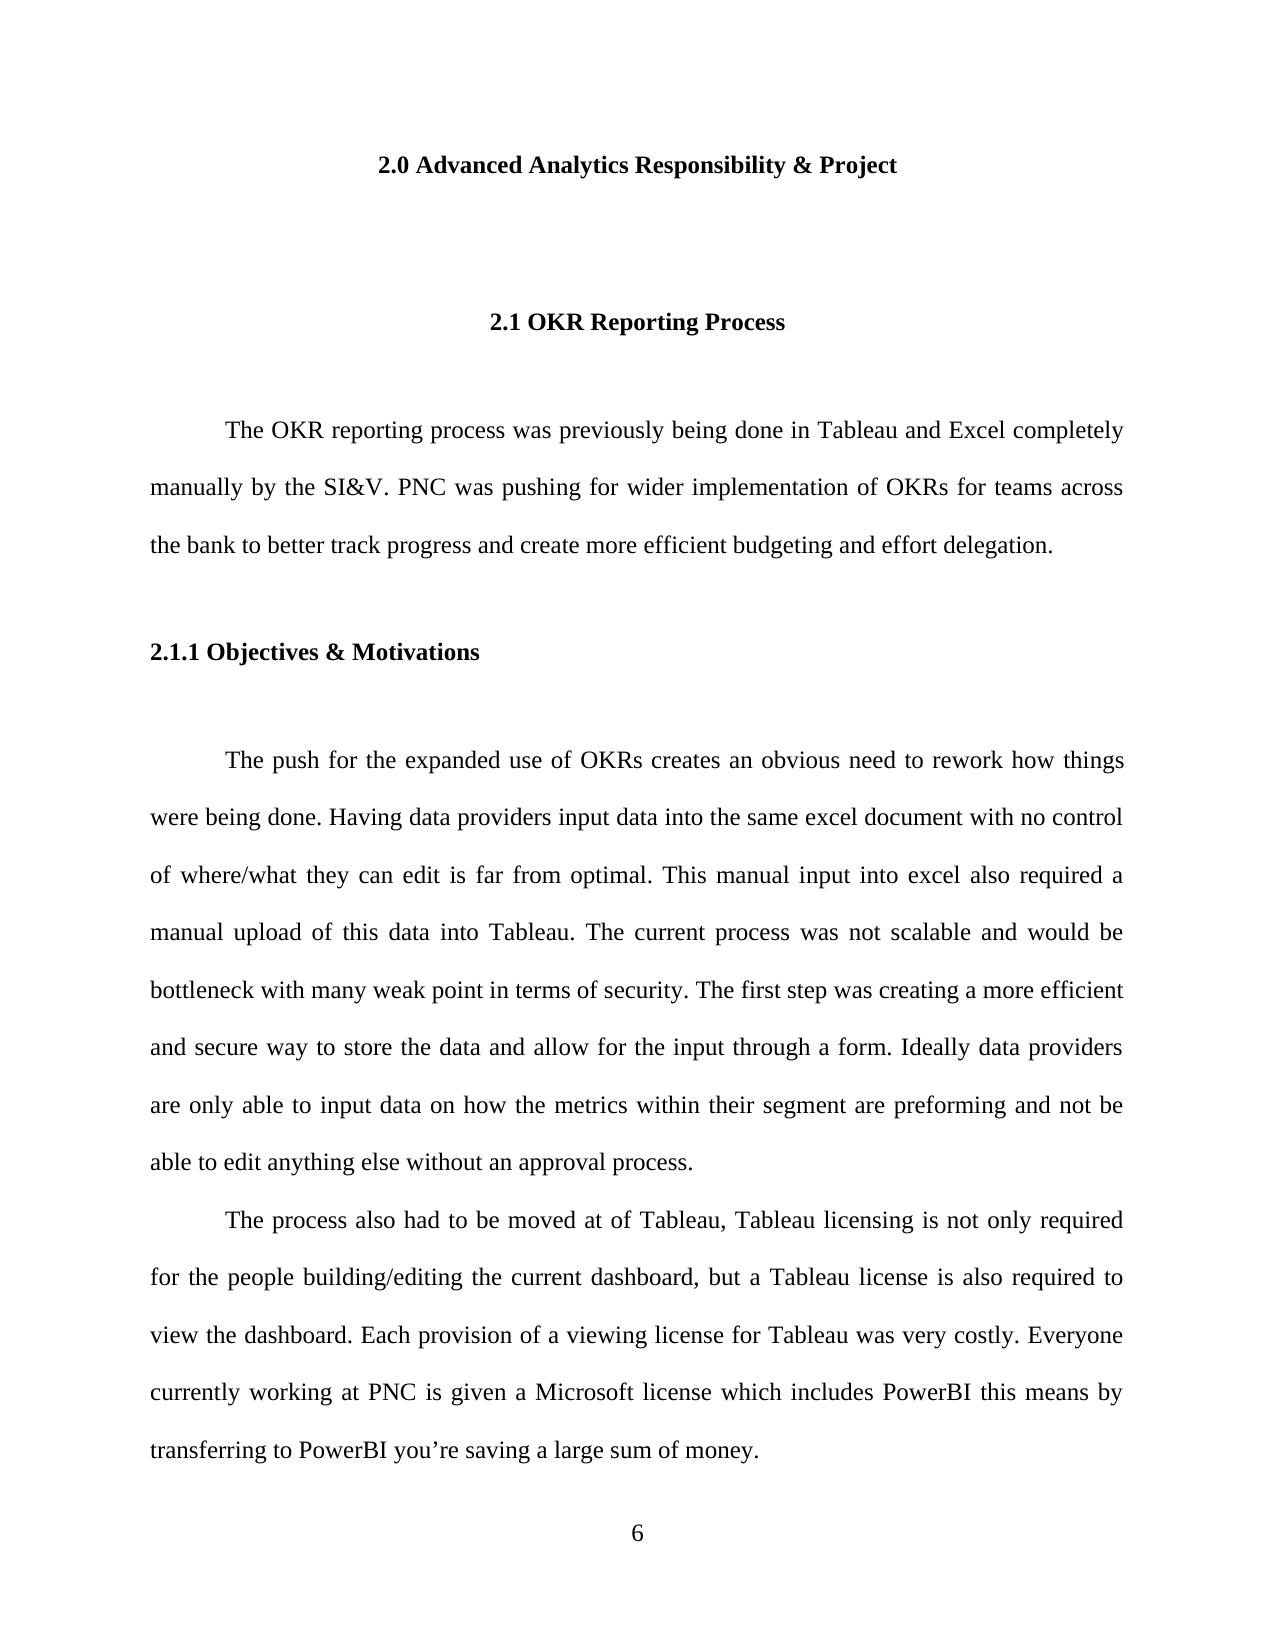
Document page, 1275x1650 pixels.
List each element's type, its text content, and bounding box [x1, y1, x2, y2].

subtitle OKR Reporting Process [150, 307, 1125, 336]
subtitle Objectives & Motivations [150, 637, 1125, 666]
text The process also had to be moved at of Tableau, Tableau licensing is not only required for the people building/editing the current dashboard, but a Tableau license is also required to view the dashboard. Each provision of a viewing license for Tableau was very costly. Everyone currently working at PNC is given a Microsoft license which includes PowerBI this means by transferring to PowerBI you’re saving a large sum of money. [150, 1205, 1125, 1464]
text The push for the expanded use of OKRs creates an obvious need to rework how things were being done. Having data providers input data into the same excel document with no control of where/what they can edit is far from optimal. This manual input into excel also required a manual upload of this data into Tableau. The current process was not scalable and would be bottleneck with many weak point in terms of security. The first step was creating a more efficient and secure way to store the data and allow for the input through a form. Ideally data providers are only able to input data on how the metrics within their segment are preforming and not be able to edit anything else without an approval process. [150, 745, 1125, 1176]
text The OKR reporting process was previously being done in Tableau and Excel completely manually by the SI&V. PNC was pushing for wider implementation of OKRs for teams across the bank to better track progress and create more efficient budgeting and effort delegation. [150, 415, 1125, 559]
subtitle Advanced Analytics Responsibility & Project [150, 150, 1125, 179]
